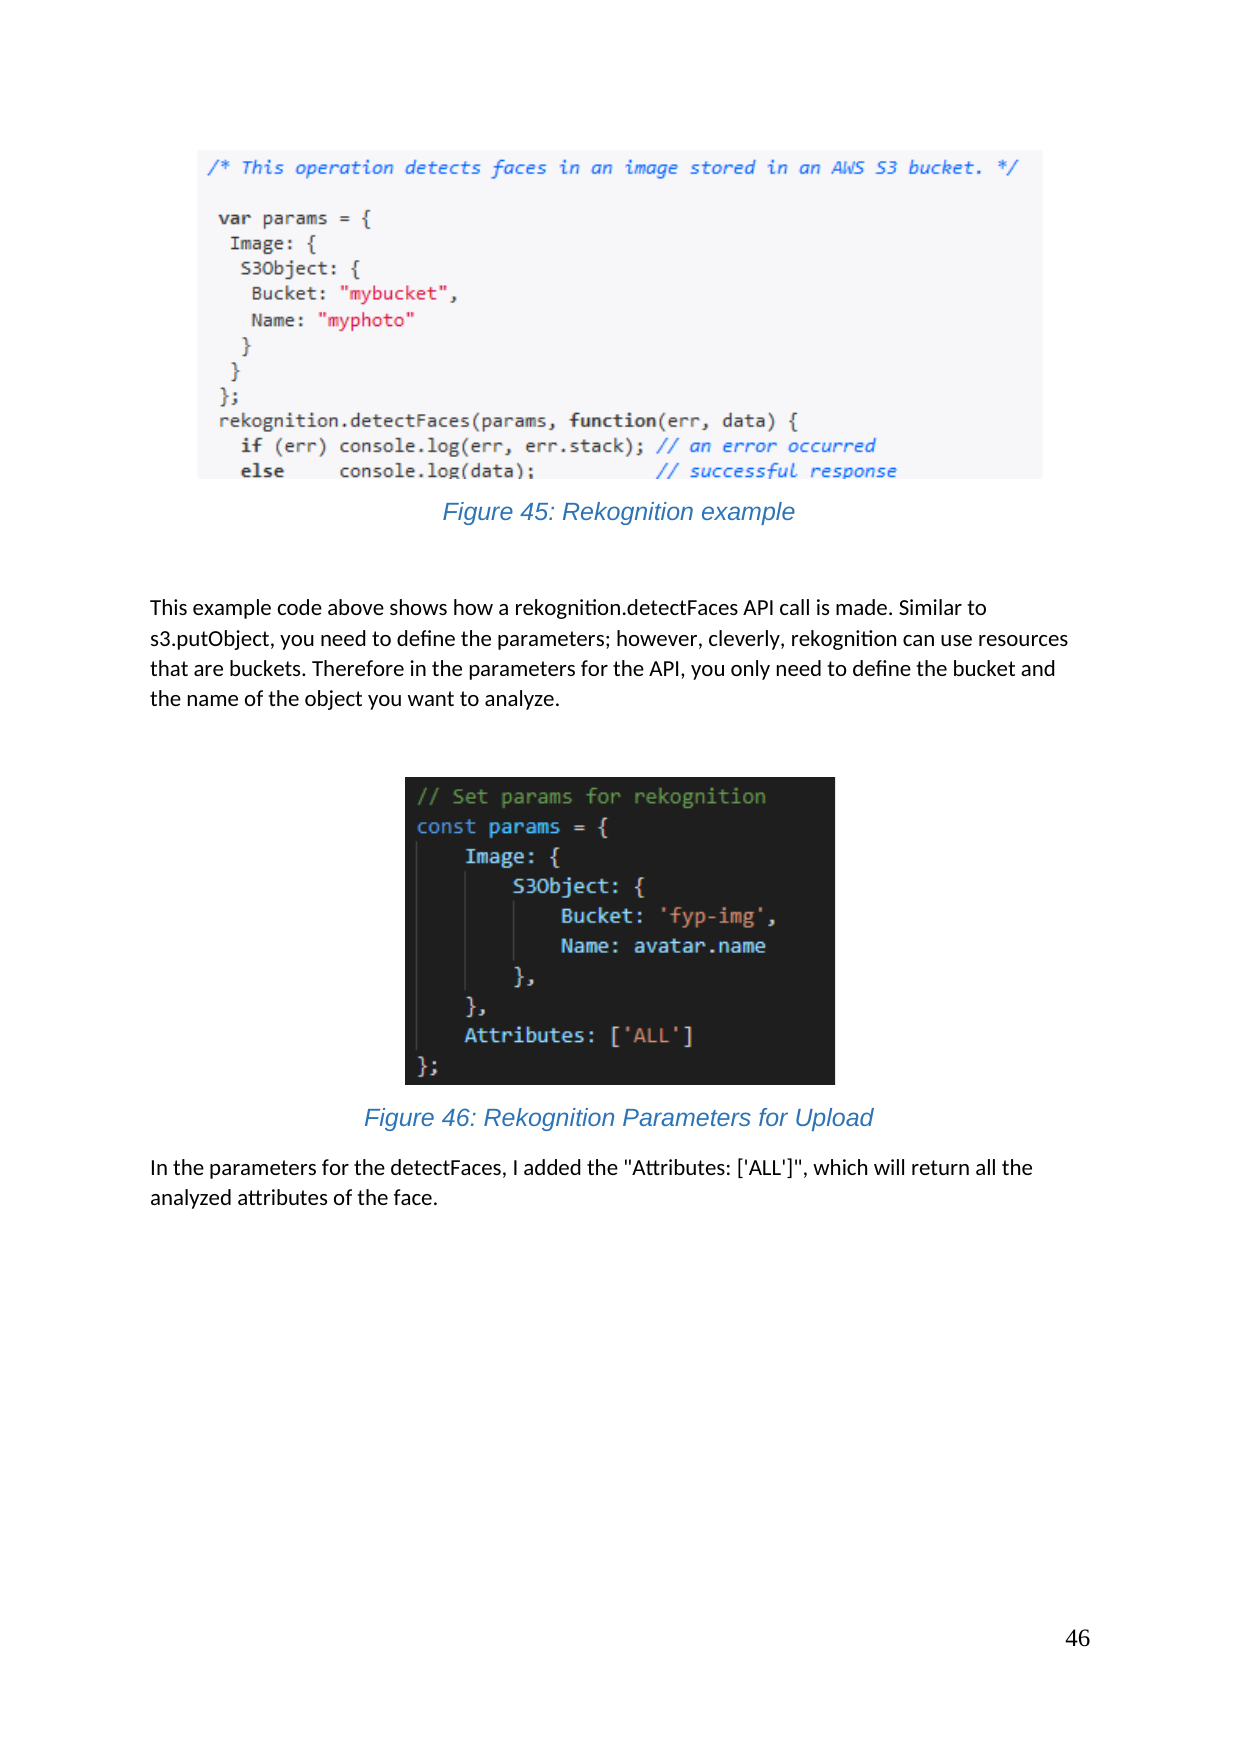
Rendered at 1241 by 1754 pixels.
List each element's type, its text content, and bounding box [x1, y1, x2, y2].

picture [197, 150, 1043, 479]
text Figure 46: Rekognition Parameters for Upload [150, 1103, 1090, 1132]
text Figure 45: Rekognition example [150, 497, 1090, 526]
text This example code above shows how a rekognition.detectFaces API call is made. Similar to s3.putObject, you need to define the parameters; however, cleverly, rekognition can use resources that are buckets. Therefore in the parameters for the API, you only need to define the bucket and the name of the object you want to analyze. [150, 593, 1090, 712]
text In the parameters for the detectFaces, I added the "Attributes: ['ALL']", which will return all the analyzed attributes of the face. [150, 1153, 1090, 1211]
picture [405, 777, 836, 1085]
